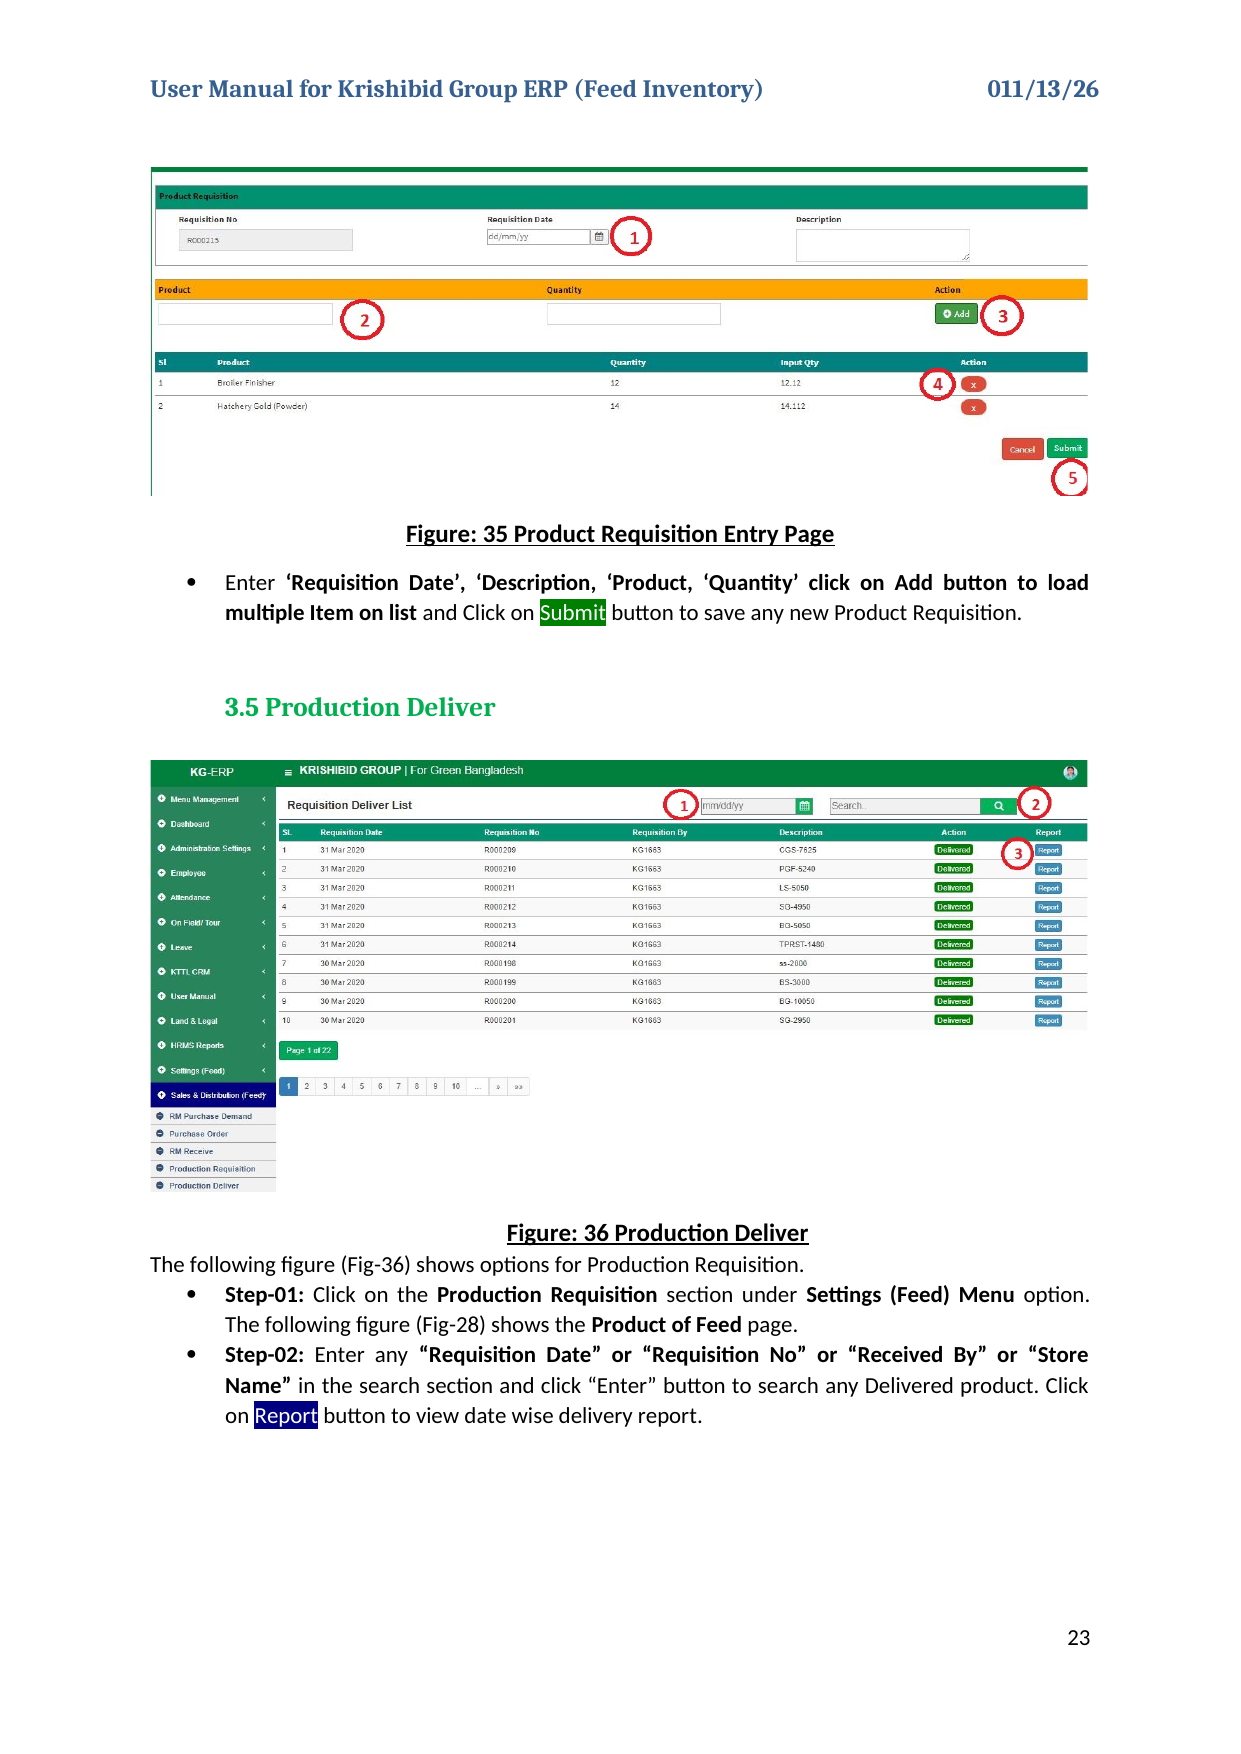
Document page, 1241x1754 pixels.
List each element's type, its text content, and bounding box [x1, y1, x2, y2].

list Step-02: Enter any “Requisition Date” or “Requisition No” or “Received By” or “Store Name” in the search section and click “Enter” button to search any Delivered product. Click on Report button to view date wise delivery report. [187, 1341, 1090, 1429]
list Enter ‘Requisition Date’, ‘Description, ‘Product, ‘Quantity’ click on Add button to load multiple Item on list and Click on Submit button to save any new Product Requisition. [187, 568, 1090, 626]
picture [150, 760, 1087, 1192]
subtitle 3.5 Production Deliver [225, 692, 1090, 723]
list Step-01: Click on the Production Requisition section under Settings (Feed) Menu option. The following figure (Fig-28) shows the Product of Feed page. [187, 1280, 1090, 1338]
picture [150, 167, 1087, 495]
text The following figure (Fig-36) shows options for Production Requisition. [150, 1250, 1090, 1278]
